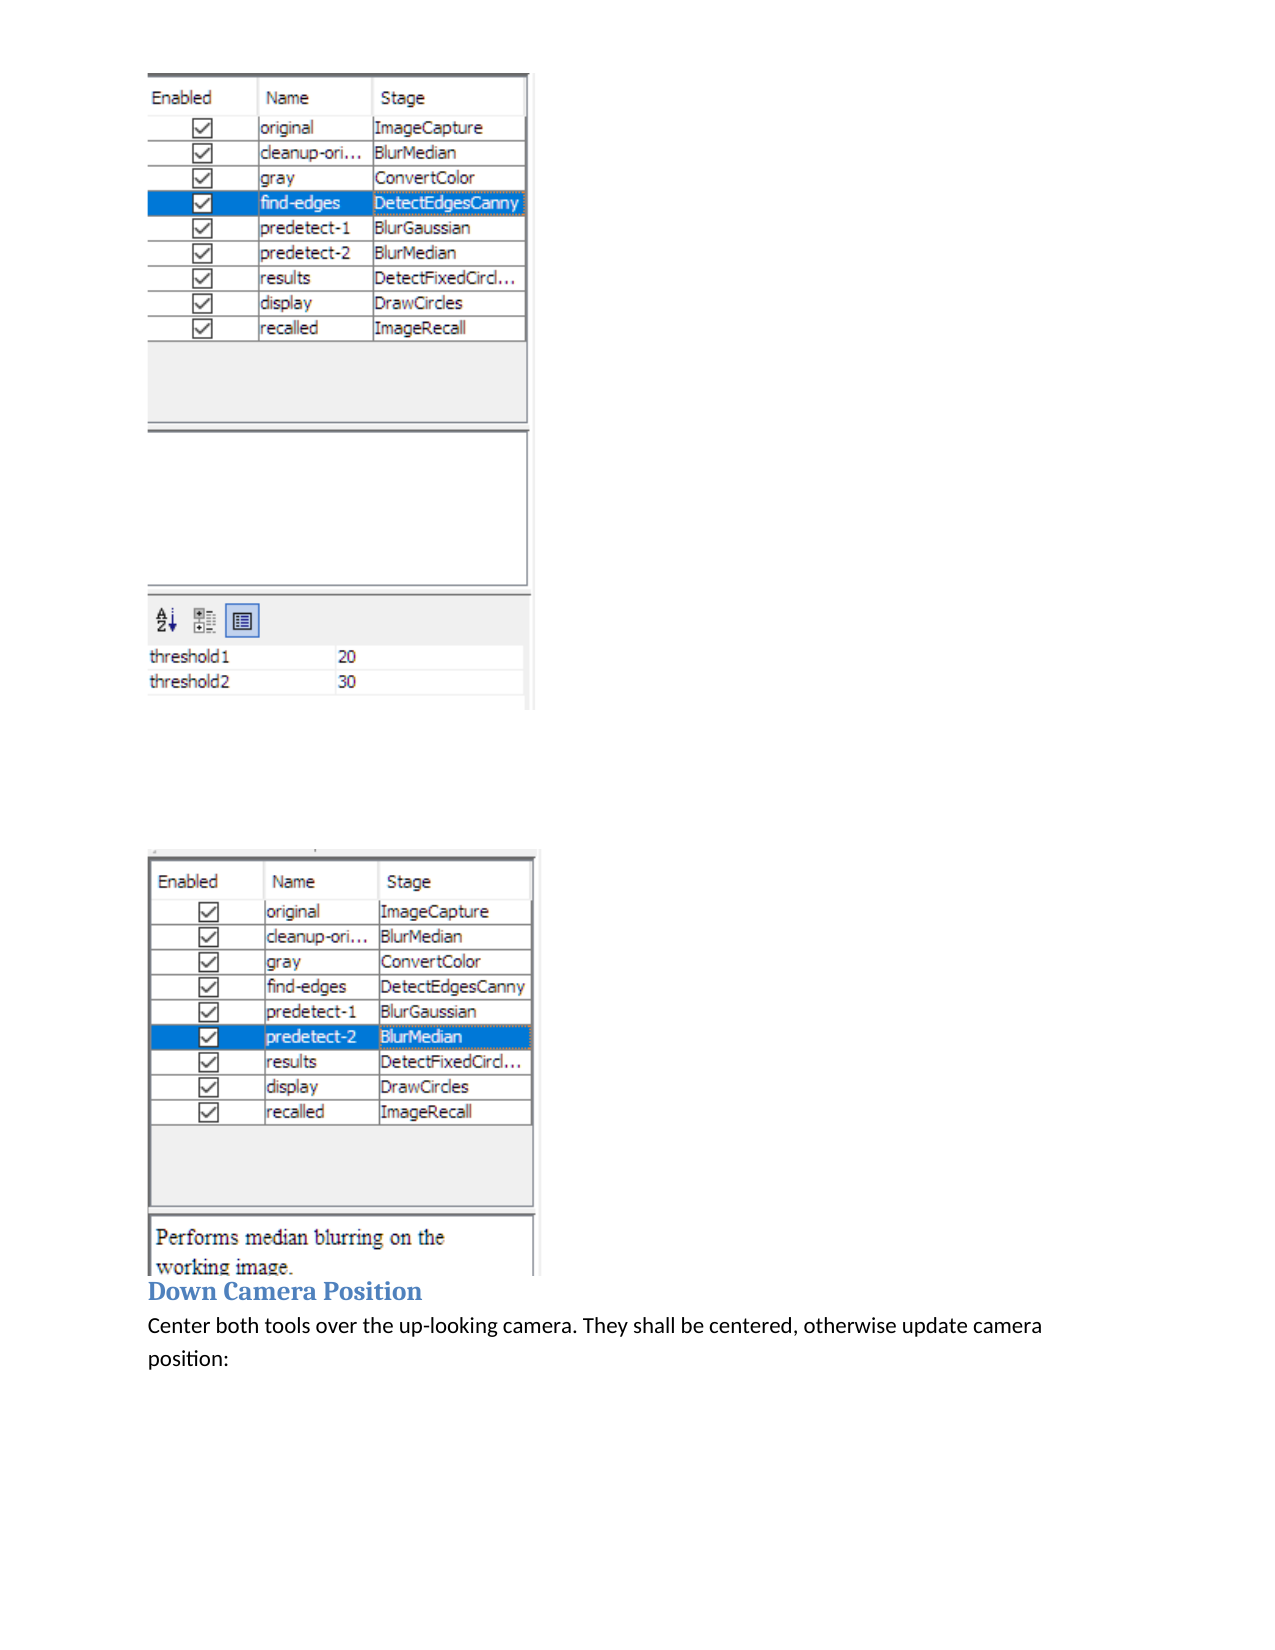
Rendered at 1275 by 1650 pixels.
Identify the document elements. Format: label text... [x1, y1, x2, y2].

subtitle Down Camera Position [148, 1276, 1127, 1307]
picture [147, 849, 542, 1276]
text Center both tools over the up-looking camera. They shall be centered, otherwise update camera position: [148, 1312, 1127, 1372]
picture [147, 73, 536, 710]
